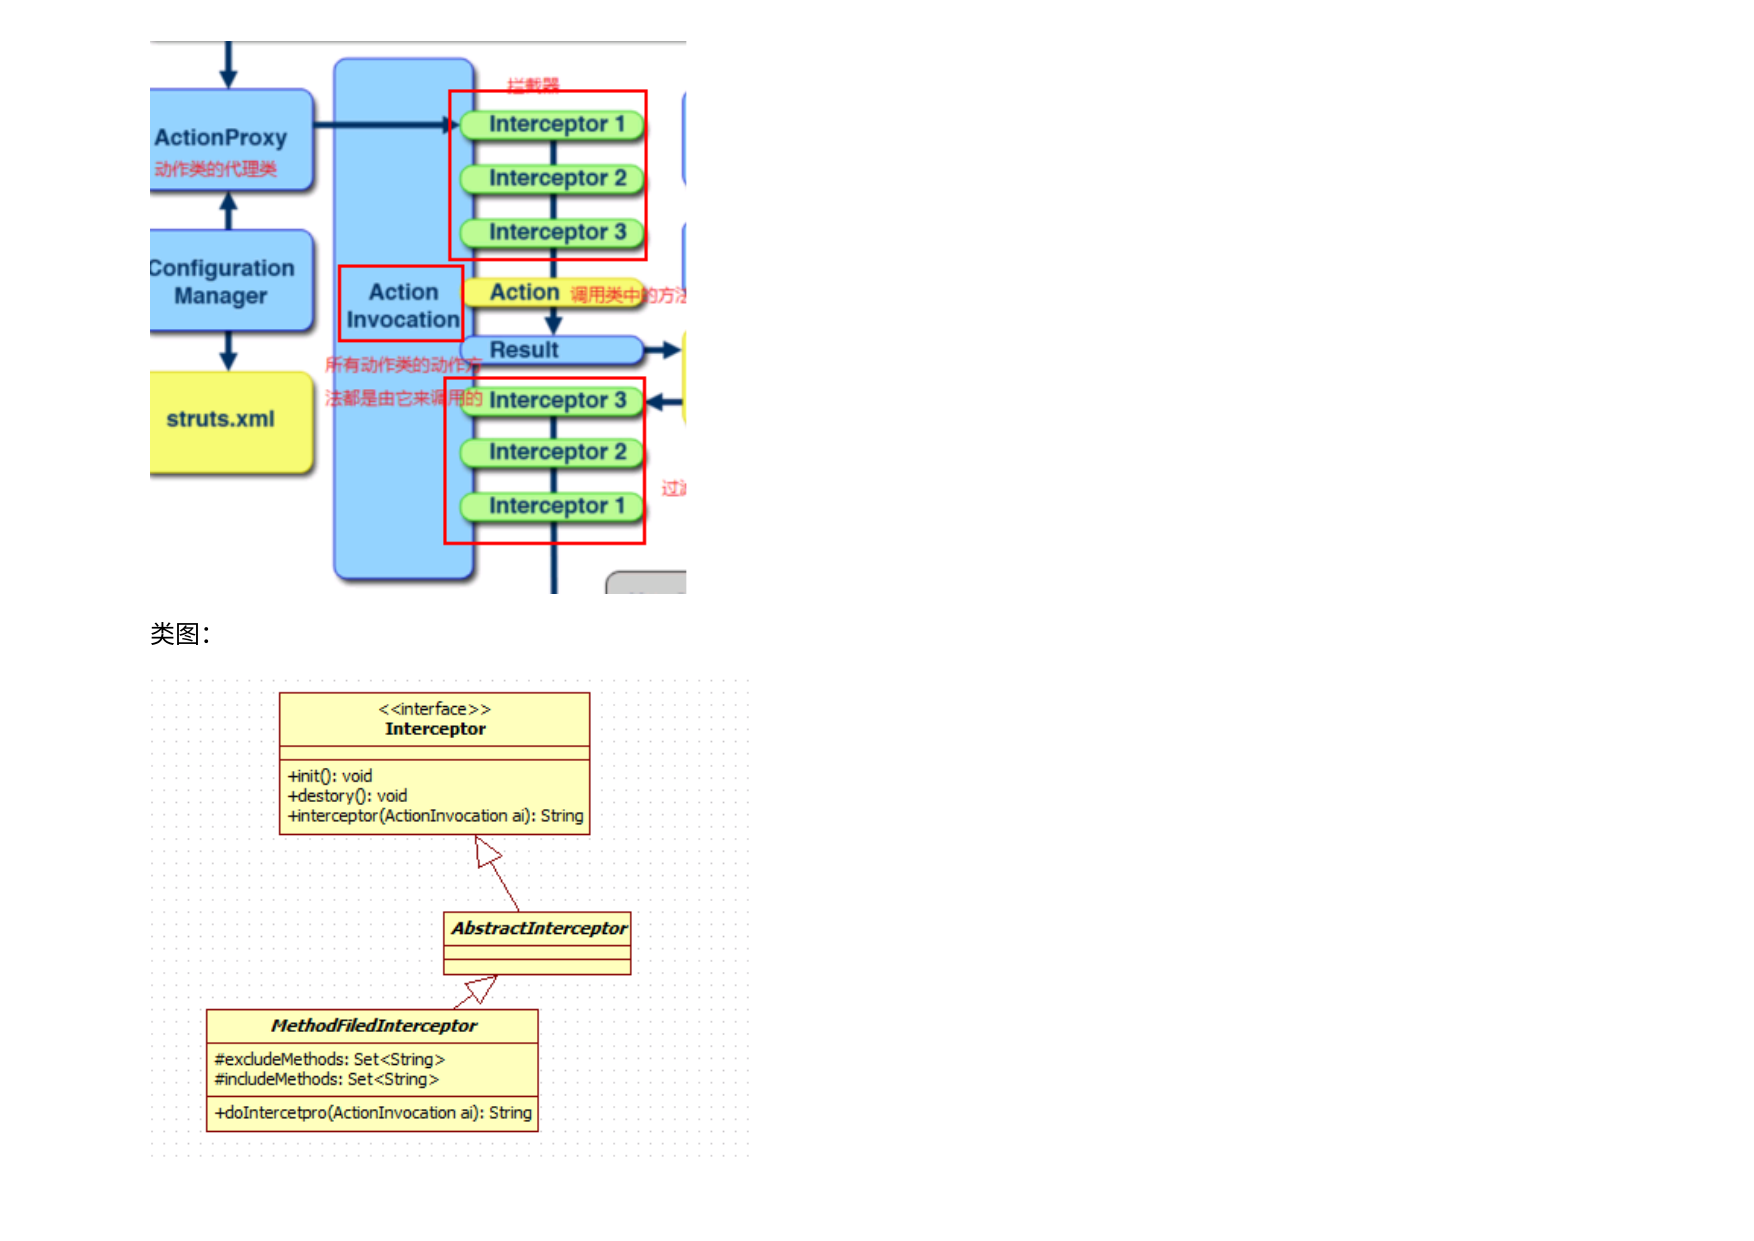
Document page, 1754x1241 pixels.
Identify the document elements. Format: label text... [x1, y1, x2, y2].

picture [150, 41, 687, 594]
picture [150, 672, 758, 1166]
text 类图： [150, 615, 1636, 651]
